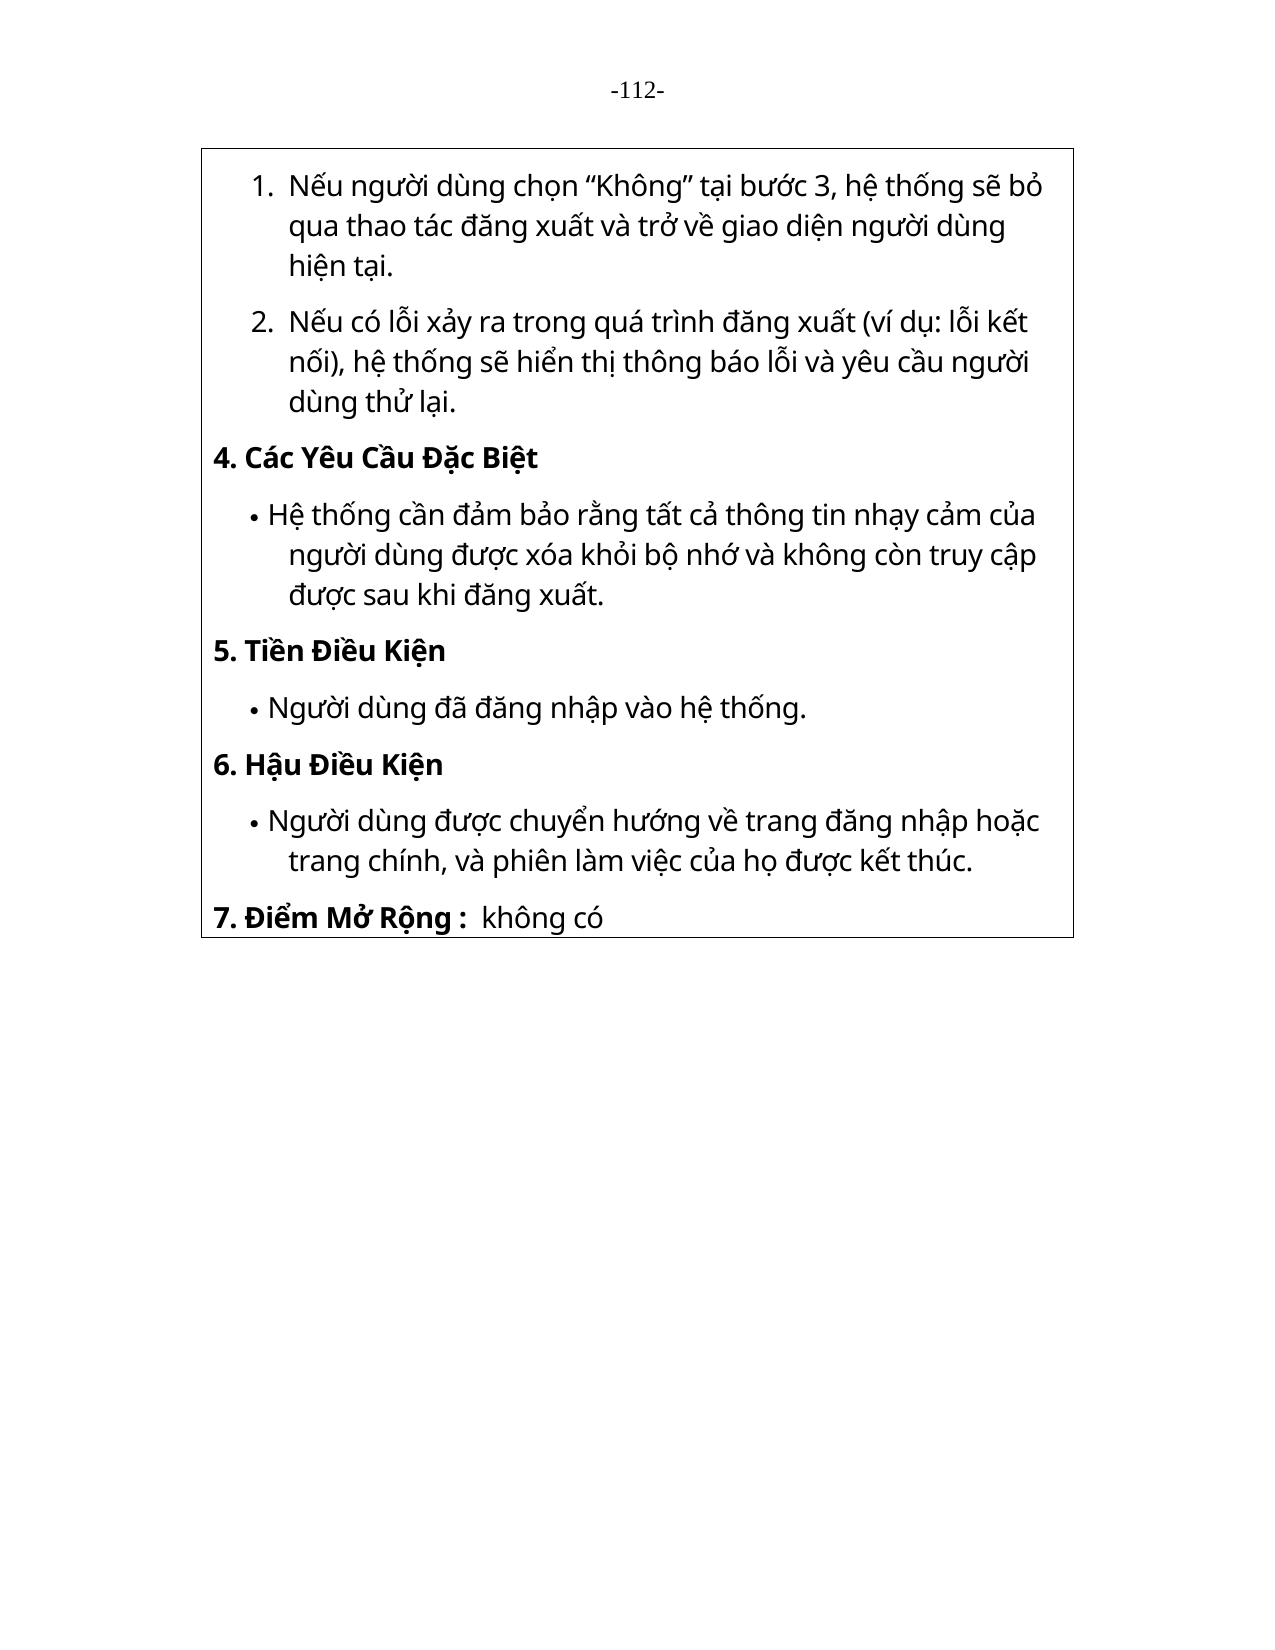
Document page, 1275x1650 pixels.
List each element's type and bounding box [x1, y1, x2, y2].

table_header [202, 149, 1073, 937]
